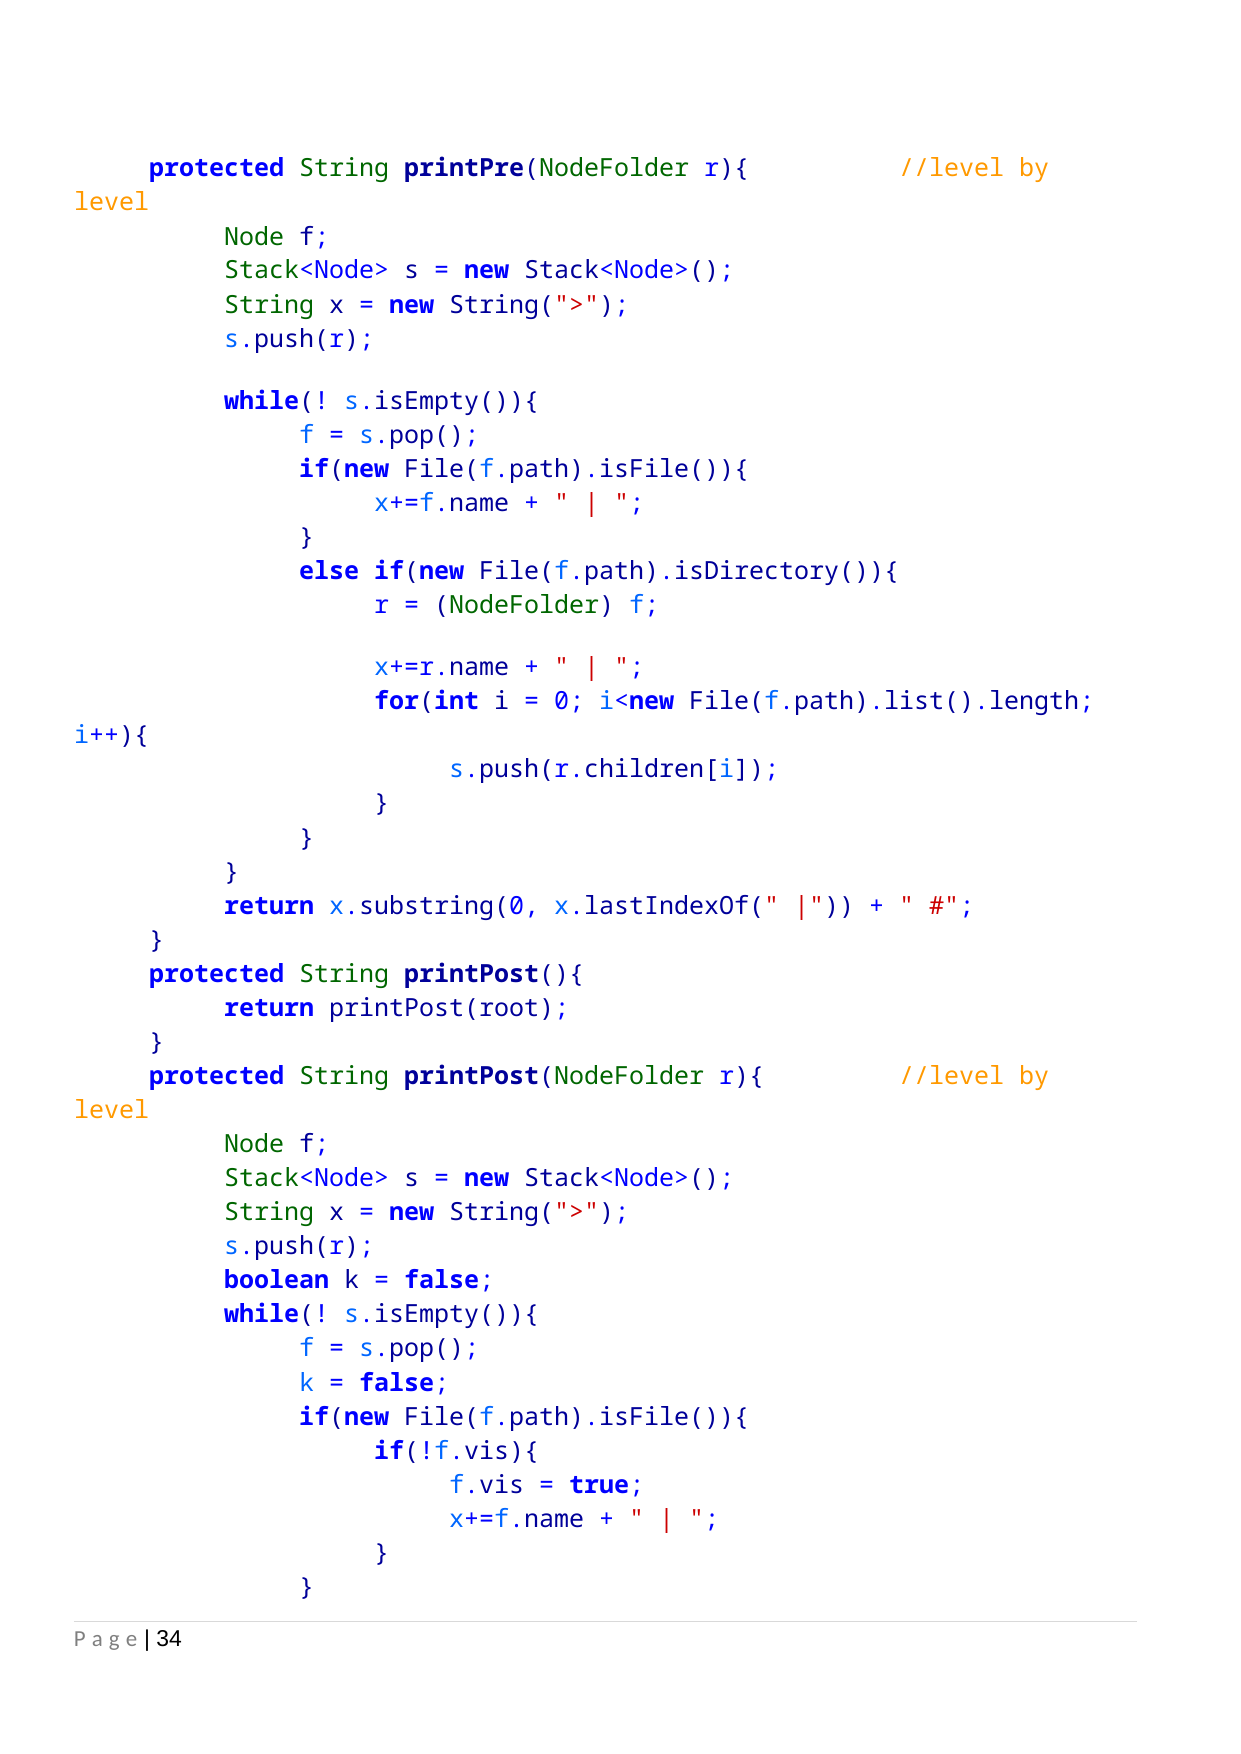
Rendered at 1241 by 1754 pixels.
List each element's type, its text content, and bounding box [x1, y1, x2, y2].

text if(!f.vis){ [74, 1432, 1137, 1466]
text } [74, 785, 1137, 819]
text } [74, 853, 1137, 887]
text while(! s.isEmpty()){ [74, 1296, 1137, 1330]
text } [74, 819, 1137, 853]
text f = s.pop(); [74, 1330, 1137, 1364]
text Node f; [74, 218, 1137, 252]
text if(new File(f.path).isFile()){ [74, 1398, 1137, 1432]
text } [74, 1534, 1137, 1568]
text else if(new File(f.path).isDirectory()){ [74, 553, 1137, 587]
text } [74, 921, 1137, 955]
text Stack<Node> s = new Stack<Node>(); [74, 252, 1137, 286]
text protected String printPost(NodeFolder r){ //level by level [74, 1058, 1137, 1126]
text s.push(r); [74, 320, 1137, 354]
text } [74, 519, 1137, 553]
text } [74, 1568, 1137, 1603]
text r = (NodeFolder) f; [74, 587, 1137, 621]
text f = s.pop(); [74, 416, 1137, 451]
text protected String printPre(NodeFolder r){ //level by level [74, 150, 1137, 218]
text Node f; [74, 1126, 1137, 1160]
text while(! s.isEmpty()){ [74, 382, 1137, 416]
text return x.substring(0, x.lastIndexOf(" |")) + " #"; [74, 887, 1137, 921]
text s.push(r.children[i]); [74, 751, 1137, 785]
text for(int i = 0; i<new File(f.path).list().length; i++){ [74, 683, 1137, 751]
text if(new File(f.path).isFile()){ [74, 451, 1137, 484]
text return printPost(root); [74, 989, 1137, 1023]
text Stack<Node> s = new Stack<Node>(); [74, 1160, 1137, 1194]
text x+=f.name + " | "; [74, 484, 1137, 519]
text f.vis = true; [74, 1466, 1137, 1500]
text String x = new String(">"); [74, 1194, 1137, 1228]
text } [74, 1023, 1137, 1058]
text protected String printPost(){ [74, 955, 1137, 989]
text String x = new String(">"); [74, 286, 1137, 320]
text s.push(r); [74, 1228, 1137, 1262]
text k = false; [74, 1364, 1137, 1398]
text x+=f.name + " | "; [74, 1500, 1137, 1534]
text x+=r.name + " | "; [74, 649, 1137, 683]
text boolean k = false; [74, 1262, 1137, 1296]
